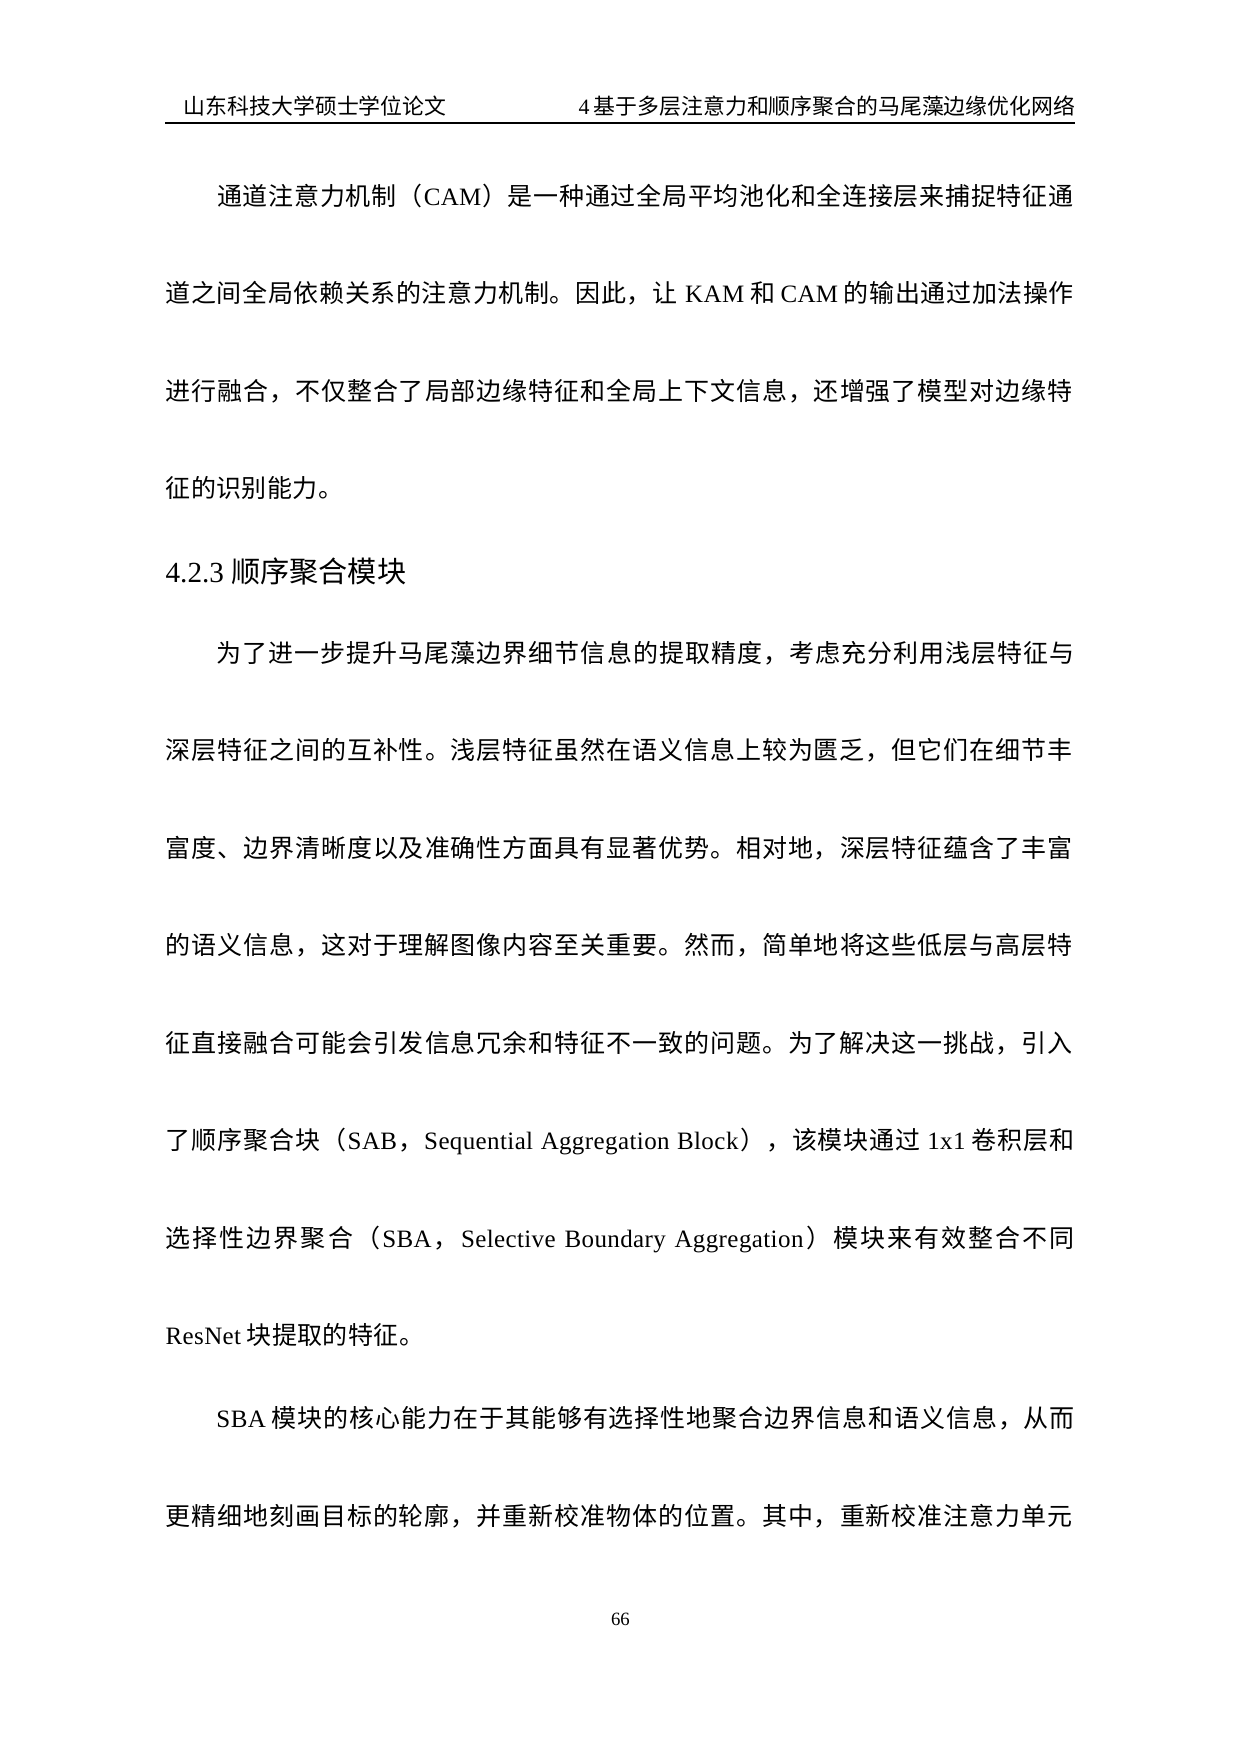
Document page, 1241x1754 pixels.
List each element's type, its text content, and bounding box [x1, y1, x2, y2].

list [165, 1384, 1075, 1547]
text 4.2.3 顺序聚合模块 [165, 538, 1075, 603]
text 通道注意力机制（CAM）是一种通过全局平均池化和全连接层来捕捉特征通道之间全局依赖关系的注意力机制。因此，让KAM和CAM的输出通过加法操作进行融合，不仅整合了局部边缘特征和全局上下文信息，还增强了模型对边缘特征的识别能力。 [165, 408, 1075, 519]
text 通道注意力机制（CAM）是一种通过全局平均池化和全连接层来捕捉特征通道之间全局依赖关系的注意力机制。因此，让KAM和CAM的输出通过加法操作进行融合，不仅整合了局部边缘特征和全局上下文信息，还增强了模型对边缘特征的识别能力。 [165, 162, 1075, 371]
list 为了进一步提升马尾藻边界细节信息的提取精度，考虑充分利用浅层特征与深层特征之间的互补性。浅层特征虽然在语义信息上较为匮乏，但它们在细节丰富度、边界清晰度以及准确性方面具有显著优势。相对地，深层特征蕴含了丰富的语义信息，这对于理解图像内容至关重要。然而，简单地将这些低层与高层特征直接融合可能会引发信息冗余和特征不一致的问题。为了解决这一挑战，引入了顺序聚合块（SAB，Sequential Aggregation Block），该模块通过1x1卷积层和选择性边界聚合（SBA，Selective Boundary Aggregation）模块来有效整合不同ResNet块提取的特征。 [165, 619, 1075, 1366]
